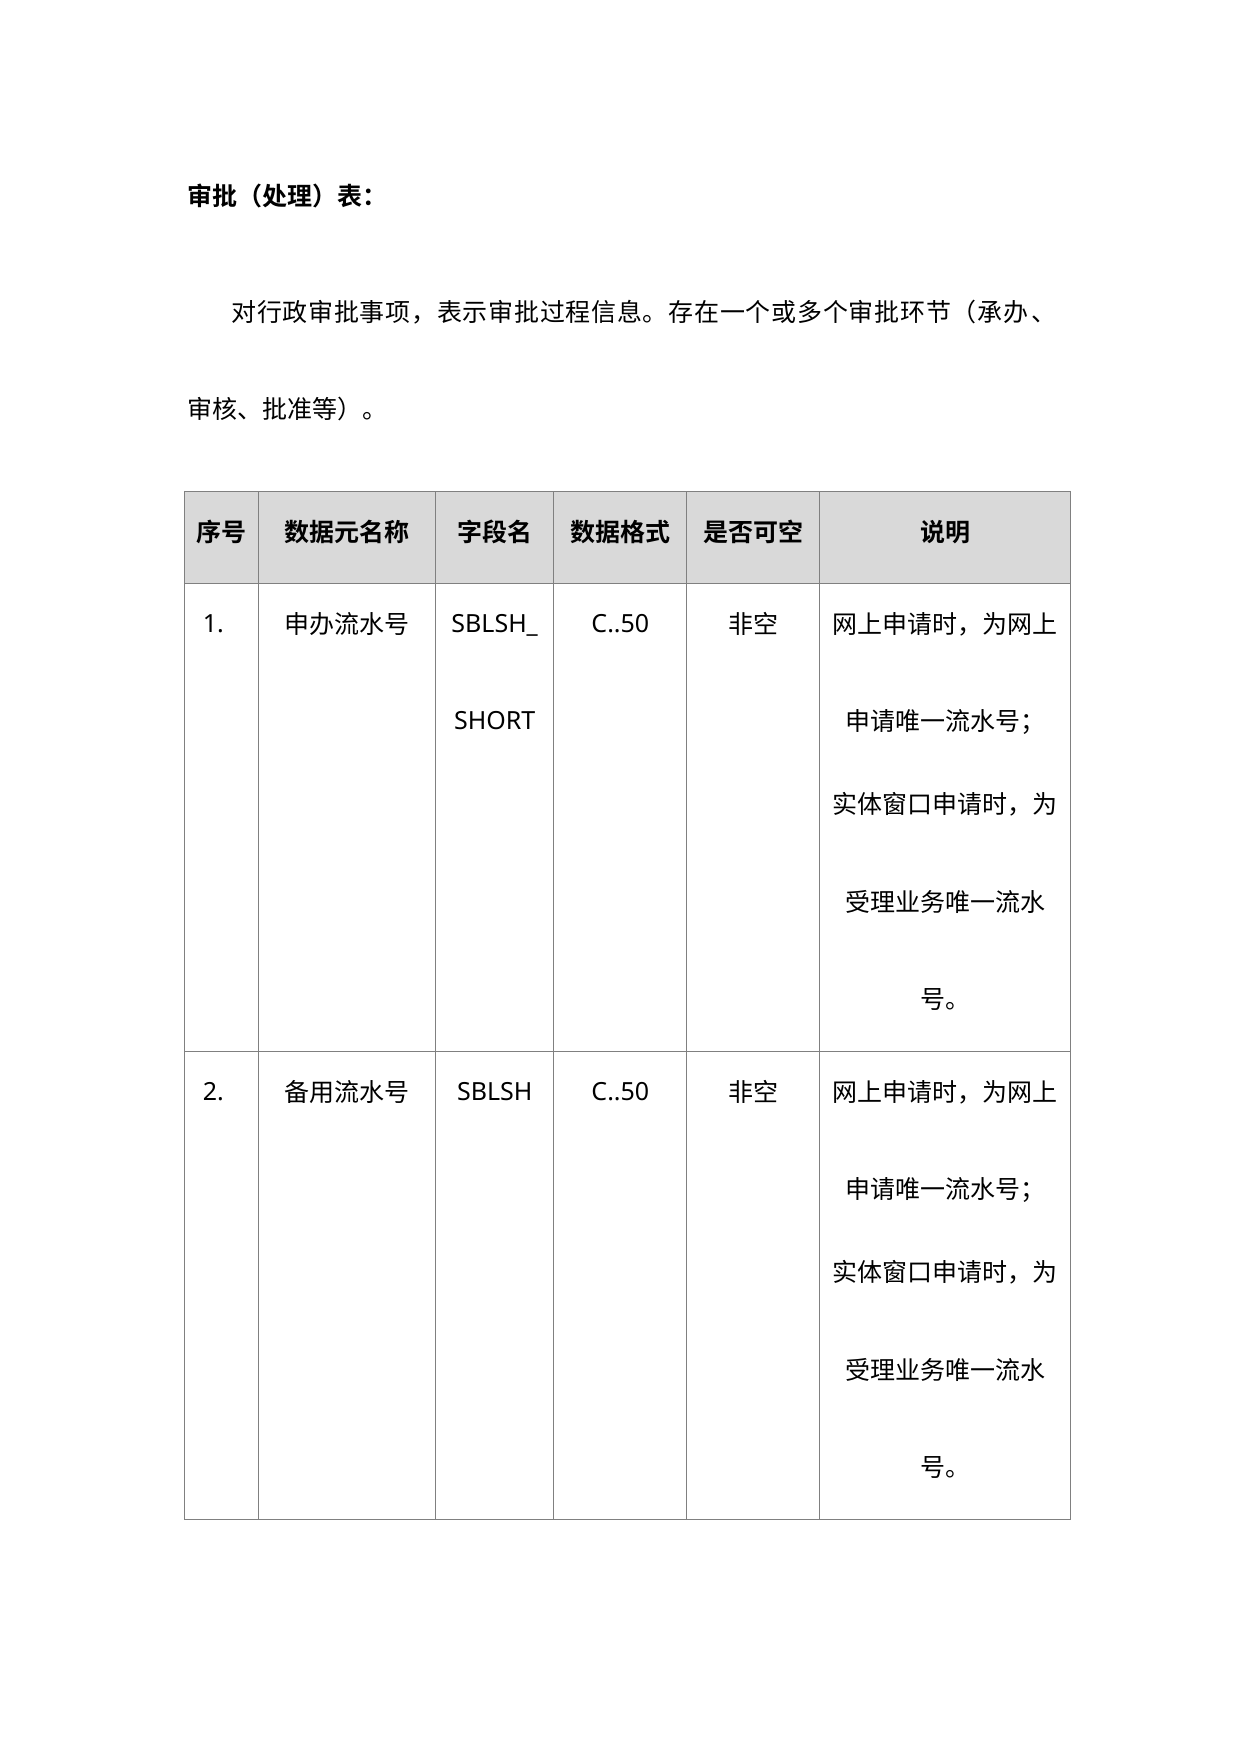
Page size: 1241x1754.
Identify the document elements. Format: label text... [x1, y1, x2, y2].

table_cell 网上申请时，为网上申请唯一流水号； 实体窗口申请时，为受理业务唯一流水号。 [820, 584, 1070, 1051]
table_cell C..50 [554, 1052, 686, 1518]
table_header 数据元名称 [259, 492, 435, 583]
table_header 是否可空 [687, 492, 819, 583]
table_header 数据格式 [554, 492, 686, 583]
table_cell 备用流水号 [259, 1052, 435, 1518]
table_cell 网上申请时，为网上申请唯一流水号； 实体窗口申请时，为受理业务唯一流水号。 [820, 1052, 1070, 1518]
table_cell SBLSH [436, 1052, 553, 1518]
table_header 说明 [820, 492, 1070, 583]
table_cell [185, 584, 258, 1051]
text 对行政审批事项，表示审批过程信息。存在一个或多个审批环节（承办、审核、批准等）。 [187, 278, 1031, 440]
table_cell 非空 [687, 584, 819, 1051]
text 审批（处理）表： [187, 162, 1053, 227]
table_cell 申办流水号 [259, 584, 435, 1051]
table_cell [185, 1052, 258, 1518]
table_cell C..50 [554, 584, 686, 1051]
table_header 字段名 [436, 492, 553, 583]
table_cell 非空 [687, 1052, 819, 1518]
table_header 序号 [185, 492, 258, 583]
table_cell SBLSH_SHORT [436, 584, 553, 1051]
